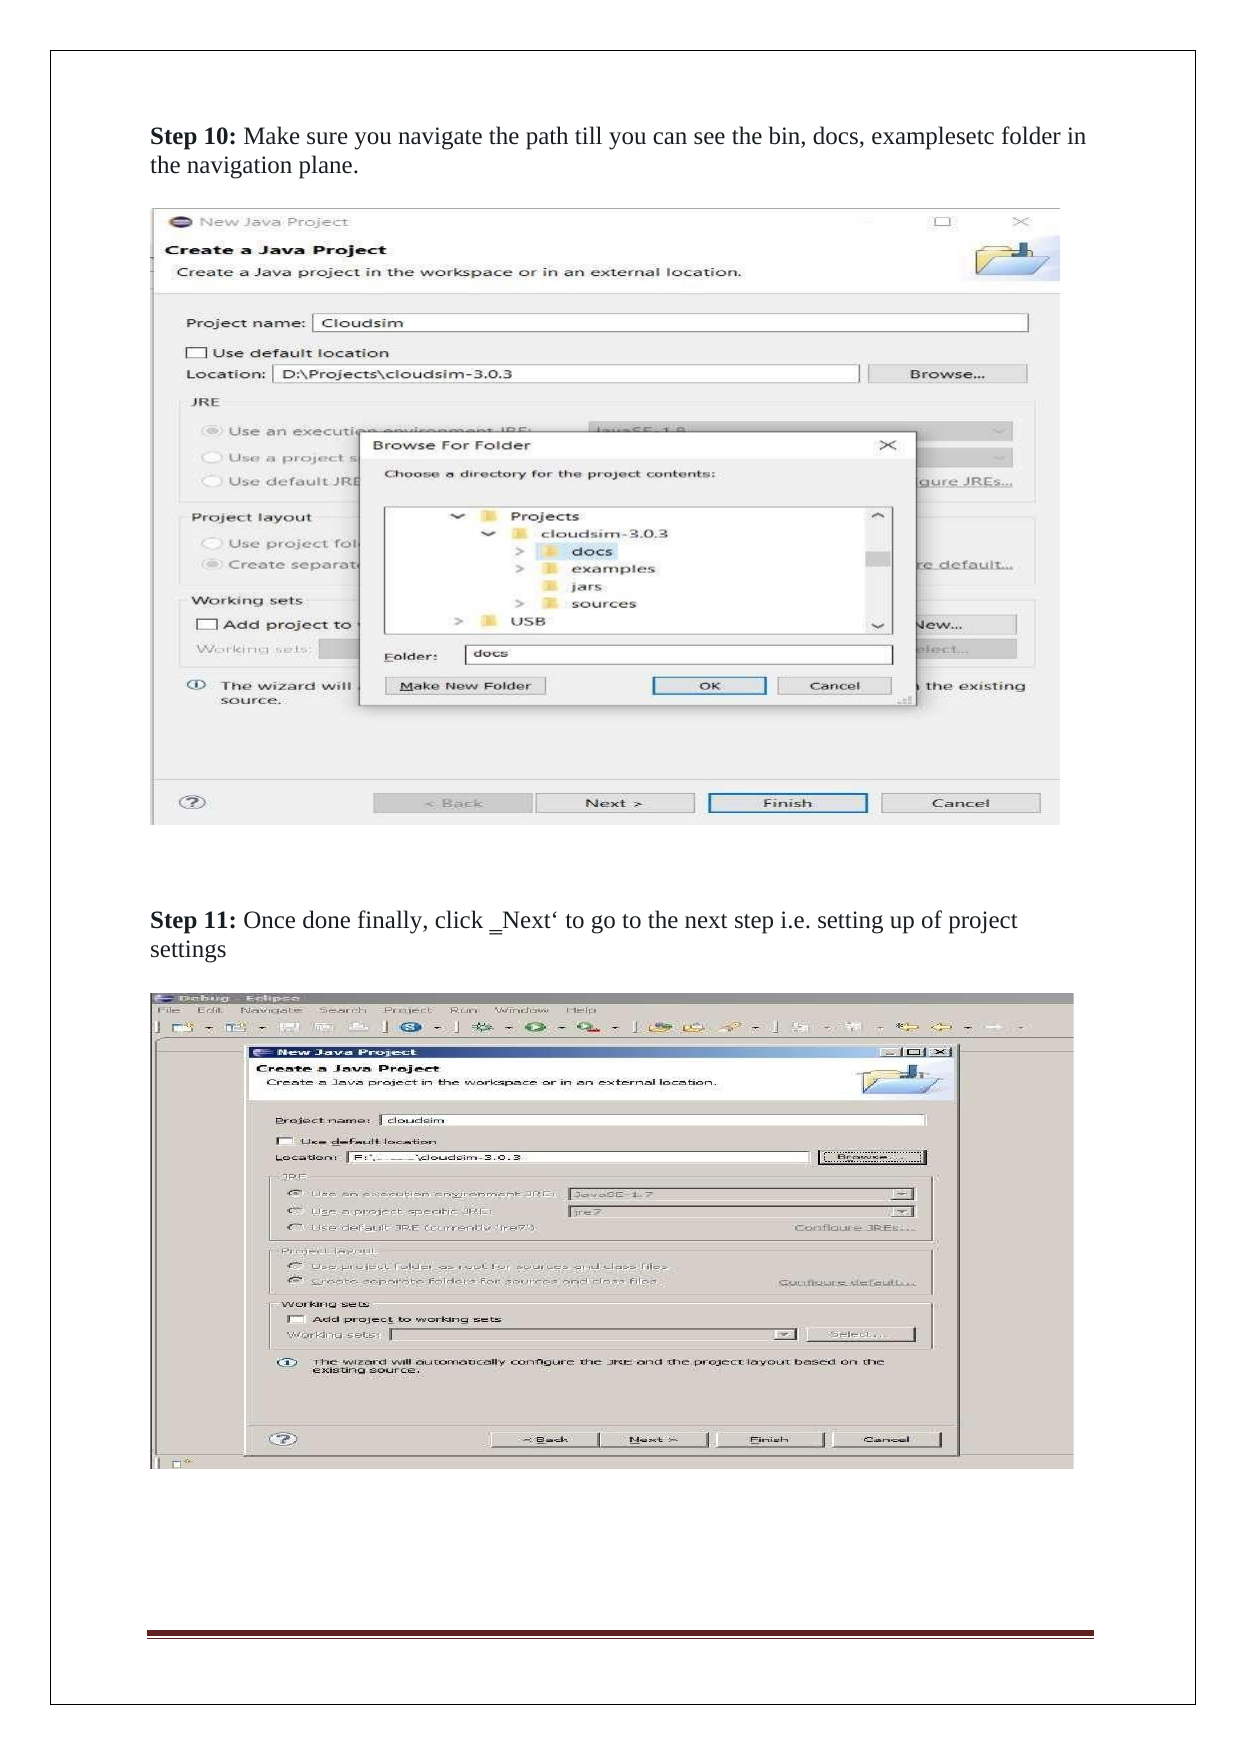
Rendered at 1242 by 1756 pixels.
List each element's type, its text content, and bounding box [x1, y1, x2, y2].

text Step 11: Once done finally, click ‗Next‘ to go to the next step i.e. setting up of project settings [150, 906, 1020, 963]
picture [150, 993, 1074, 1469]
text Step 10: Make sure you navigate the path till you can see the bin, docs, examplesetc folder in the navigation plane. [150, 122, 1089, 178]
picture [150, 208, 1061, 825]
